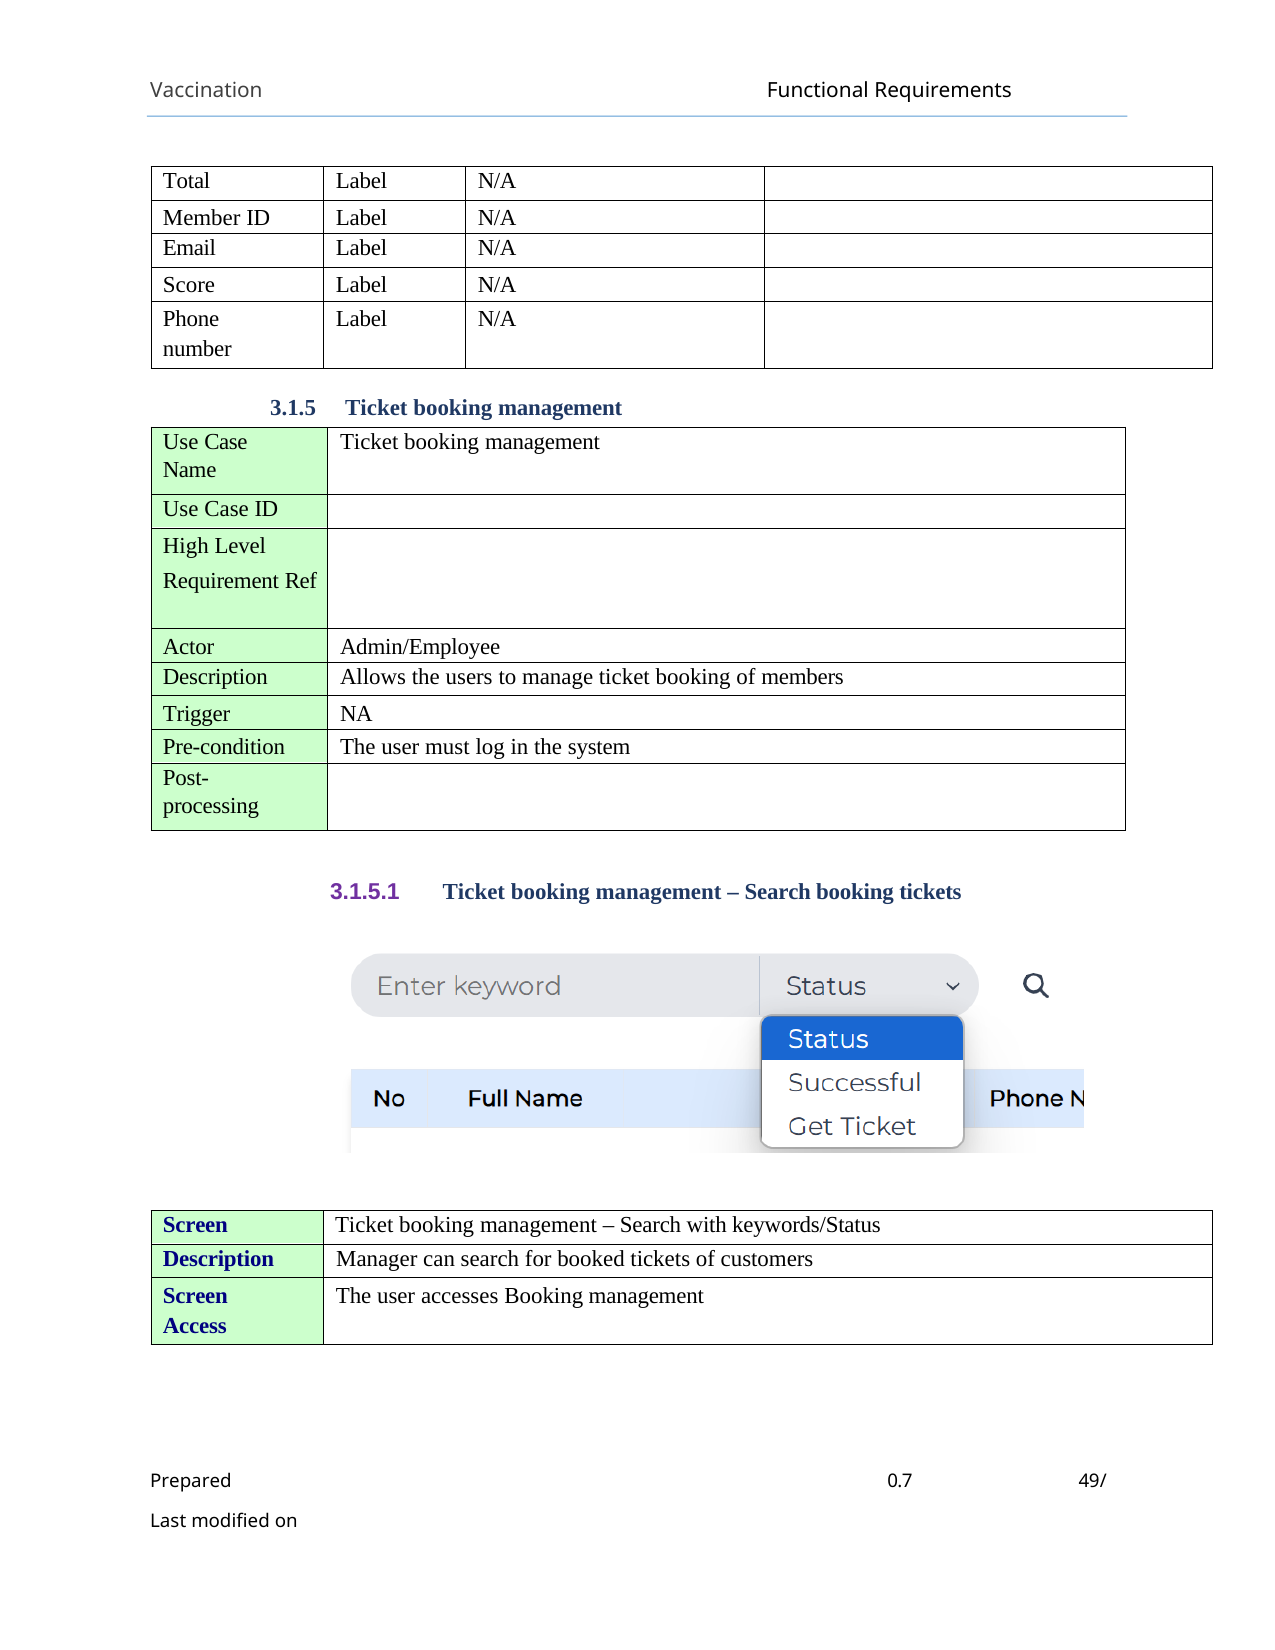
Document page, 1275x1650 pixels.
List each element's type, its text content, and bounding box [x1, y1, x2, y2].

table_cell Actor [152, 629, 327, 662]
table_cell Phone number [152, 302, 323, 368]
table_cell The user accesses Booking management [324, 1278, 1212, 1344]
table_cell Admin/Employee [328, 629, 1125, 662]
picture [341, 933, 1084, 1153]
table_cell Email [152, 234, 323, 267]
table_cell Use Case ID [152, 495, 327, 527]
table_cell N/A [466, 201, 764, 233]
table_cell Post- processing [152, 764, 327, 830]
table_cell Label [324, 302, 465, 368]
table_header Screen [152, 1211, 323, 1243]
table_cell [765, 234, 1212, 267]
table_header Total [152, 167, 323, 200]
table_cell [328, 529, 1125, 628]
table_cell Screen Access [152, 1278, 323, 1344]
table_cell Description [152, 1245, 323, 1277]
subtitle Ticket booking management – Search booking tickets [330, 878, 1275, 904]
table_header Use Case Name [152, 428, 327, 494]
table_cell [328, 764, 1125, 830]
table_cell [765, 302, 1212, 368]
table_cell Member ID [152, 201, 323, 233]
table_cell Label [324, 234, 465, 267]
table_cell High Level Requirement Ref [152, 529, 327, 628]
table_cell N/A [466, 302, 764, 368]
table_cell N/A [466, 234, 764, 267]
table_cell Allows the users to manage ticket booking of members [328, 663, 1125, 695]
table_cell The user must log in the system [328, 730, 1125, 762]
table_header Ticket booking management – Search with keywords/Status [324, 1211, 1212, 1243]
table_cell N/A [466, 268, 764, 301]
table_header Label [324, 167, 465, 200]
table_header [765, 167, 1212, 200]
table_header N/A [466, 167, 764, 200]
table_header Ticket booking management [328, 428, 1125, 494]
table_cell Manager can search for booked tickets of customers [324, 1245, 1212, 1277]
table_cell [765, 201, 1212, 233]
table_cell Trigger [152, 696, 327, 729]
table_cell Score [152, 268, 323, 301]
table_cell Label [324, 268, 465, 301]
table_cell Description [152, 663, 327, 695]
table_cell [328, 495, 1125, 527]
table_cell Pre-condition [152, 730, 327, 762]
table_cell Label [324, 201, 465, 233]
table_cell NA [328, 696, 1125, 729]
table_cell [765, 268, 1212, 301]
subtitle Ticket booking management [270, 394, 1275, 421]
